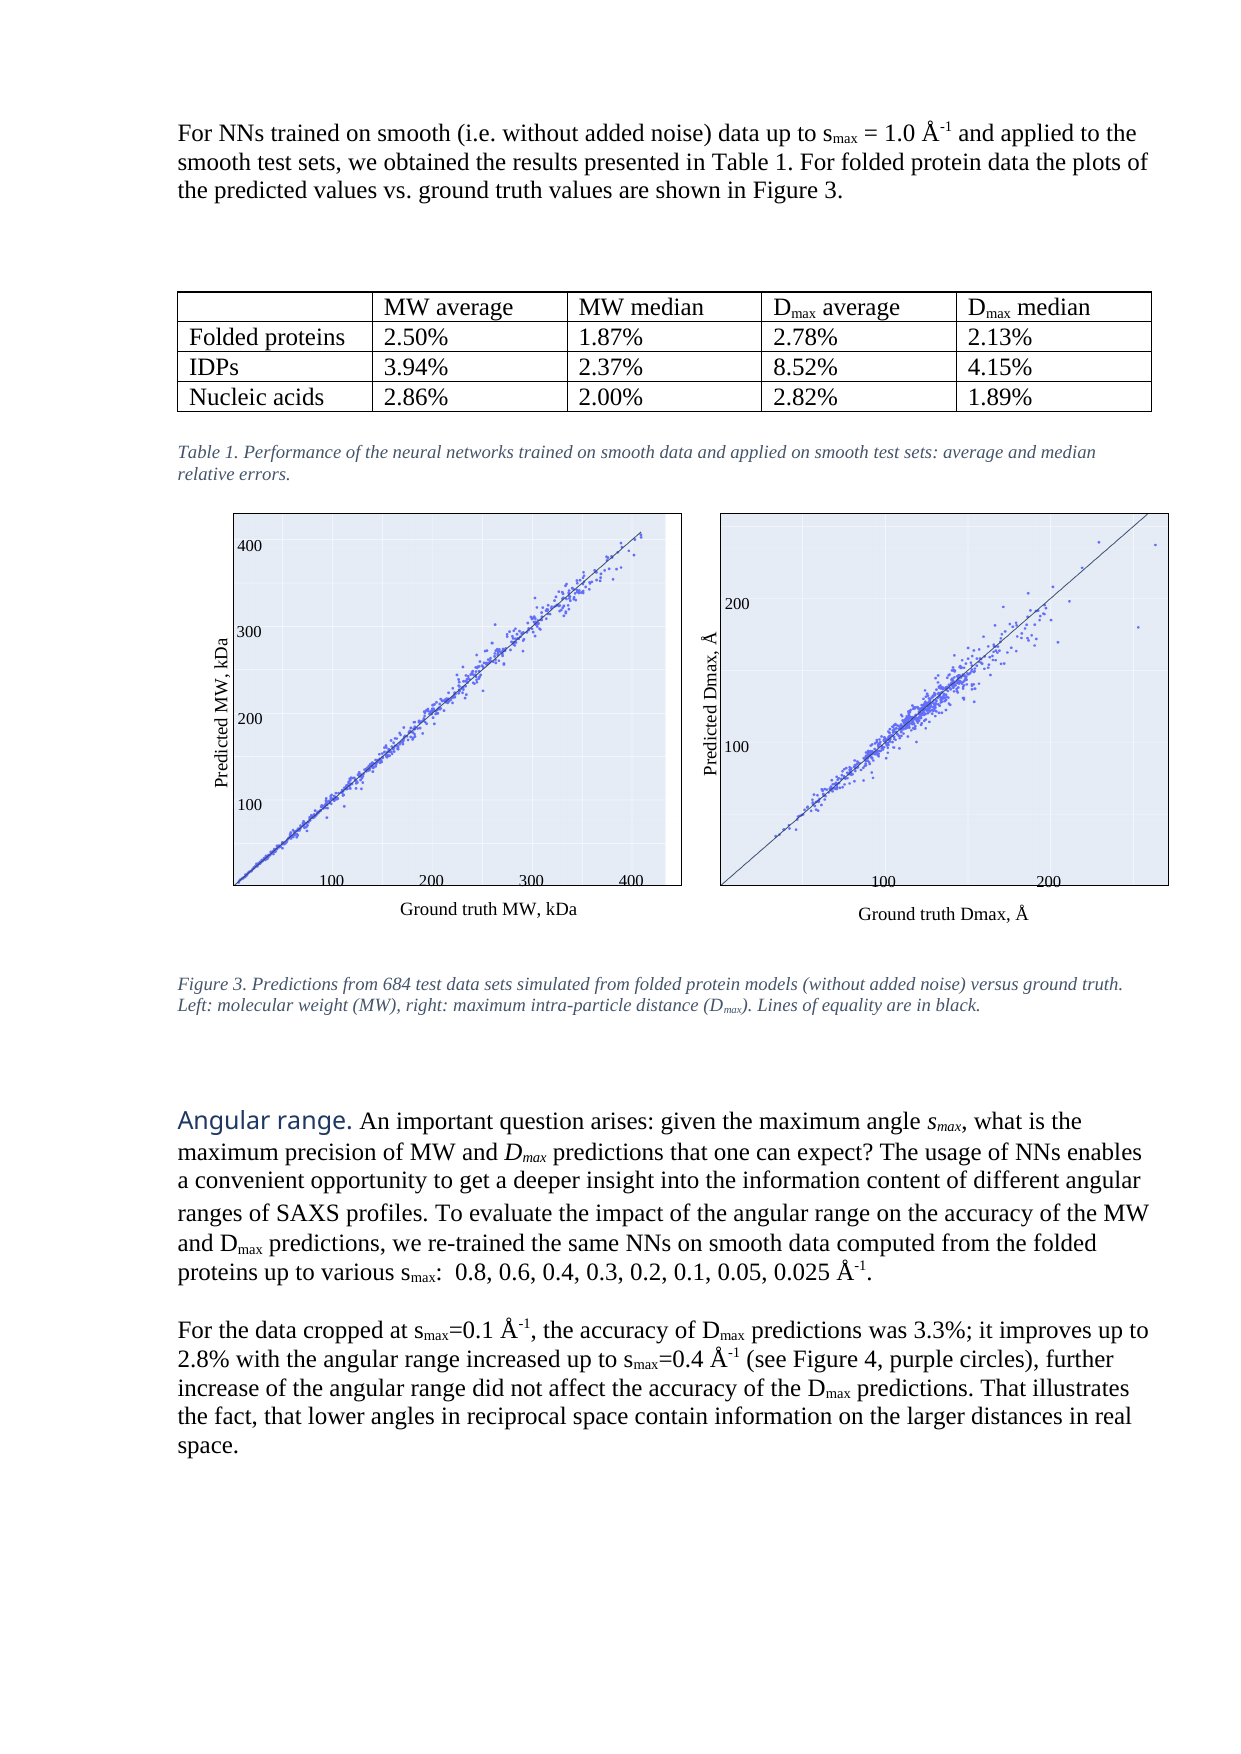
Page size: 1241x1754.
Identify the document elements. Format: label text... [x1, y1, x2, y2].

text Angular range. An important question arises: given the maximum angle smax, what is the maximum precision of MW and Dmax predictions that one can expect? The usage of NNs enables a convenient opportunity to get a deeper insight into the information content of different angular ranges of SAXS profiles. To evaluate the impact of the angular range on the accuracy of the MW and Dmax predictions, we re-trained the same NNs on smooth data computed from the folded proteins up to various smax: 0.8, 0.6, 0.4, 0.3, 0.2, 0.1, 0.05, 0.025 Å-1. [177, 1103, 1152, 1286]
table_cell 2.00% [568, 382, 761, 411]
table_header MW median [568, 293, 761, 321]
table_cell 1.87% [568, 322, 761, 351]
table_cell 3.94% [373, 352, 567, 381]
table_header MW average [373, 293, 567, 321]
table_cell 1.89% [957, 382, 1151, 411]
table_cell Nucleic acids [178, 382, 372, 411]
text Table 1. Performance of the neural networks trained on smooth data and applied on smooth test sets: average and median relative errors. [177, 441, 1152, 484]
table_cell Folded proteins [178, 322, 372, 351]
table_cell 2.50% [373, 322, 567, 351]
table_cell 4.15% [957, 352, 1151, 381]
table_cell 2.78% [762, 322, 956, 351]
table_cell 8.52% [762, 352, 956, 381]
table_cell 2.86% [373, 382, 567, 411]
table_cell 2.37% [568, 352, 761, 381]
text For the data cropped at smax=0.1 Å-1, the accuracy of Dmax predictions was 3.3%; it improves up to 2.8% with the angular range increased up to smax=0.4 Å-1 (see Figure 4, purple circles), further increase of the angular range did not affect the accuracy of the Dmax predictions. That illustrates the fact, that lower angles in reciprocal space contain information on the larger distances in real space. [177, 1315, 1152, 1459]
table_cell 2.13% [957, 322, 1151, 351]
text Figure 3. Predictions from 684 test data sets simulated from folded protein models (without added noise) versus ground truth. Left: molecular weight (MW), right: maximum intra-particle distance (Dmax). Lines of equality are in black. [177, 973, 1152, 1016]
table_cell IDPs [178, 352, 372, 381]
table_header Dmax median [957, 293, 1151, 321]
table_header Dmax average [762, 293, 956, 321]
table_cell 2.82% [762, 382, 956, 411]
text For NNs trained on smooth (i.e. without added noise) data up to smax = 1.0 Å-1 and applied to the smooth test sets, we obtained the results presented in Table 1. For folded protein data the plots of the predicted values vs. ground truth values are shown in Figure 3. [177, 118, 1152, 204]
picture [721, 514, 1168, 885]
table_header [178, 293, 372, 321]
picture [234, 514, 681, 885]
